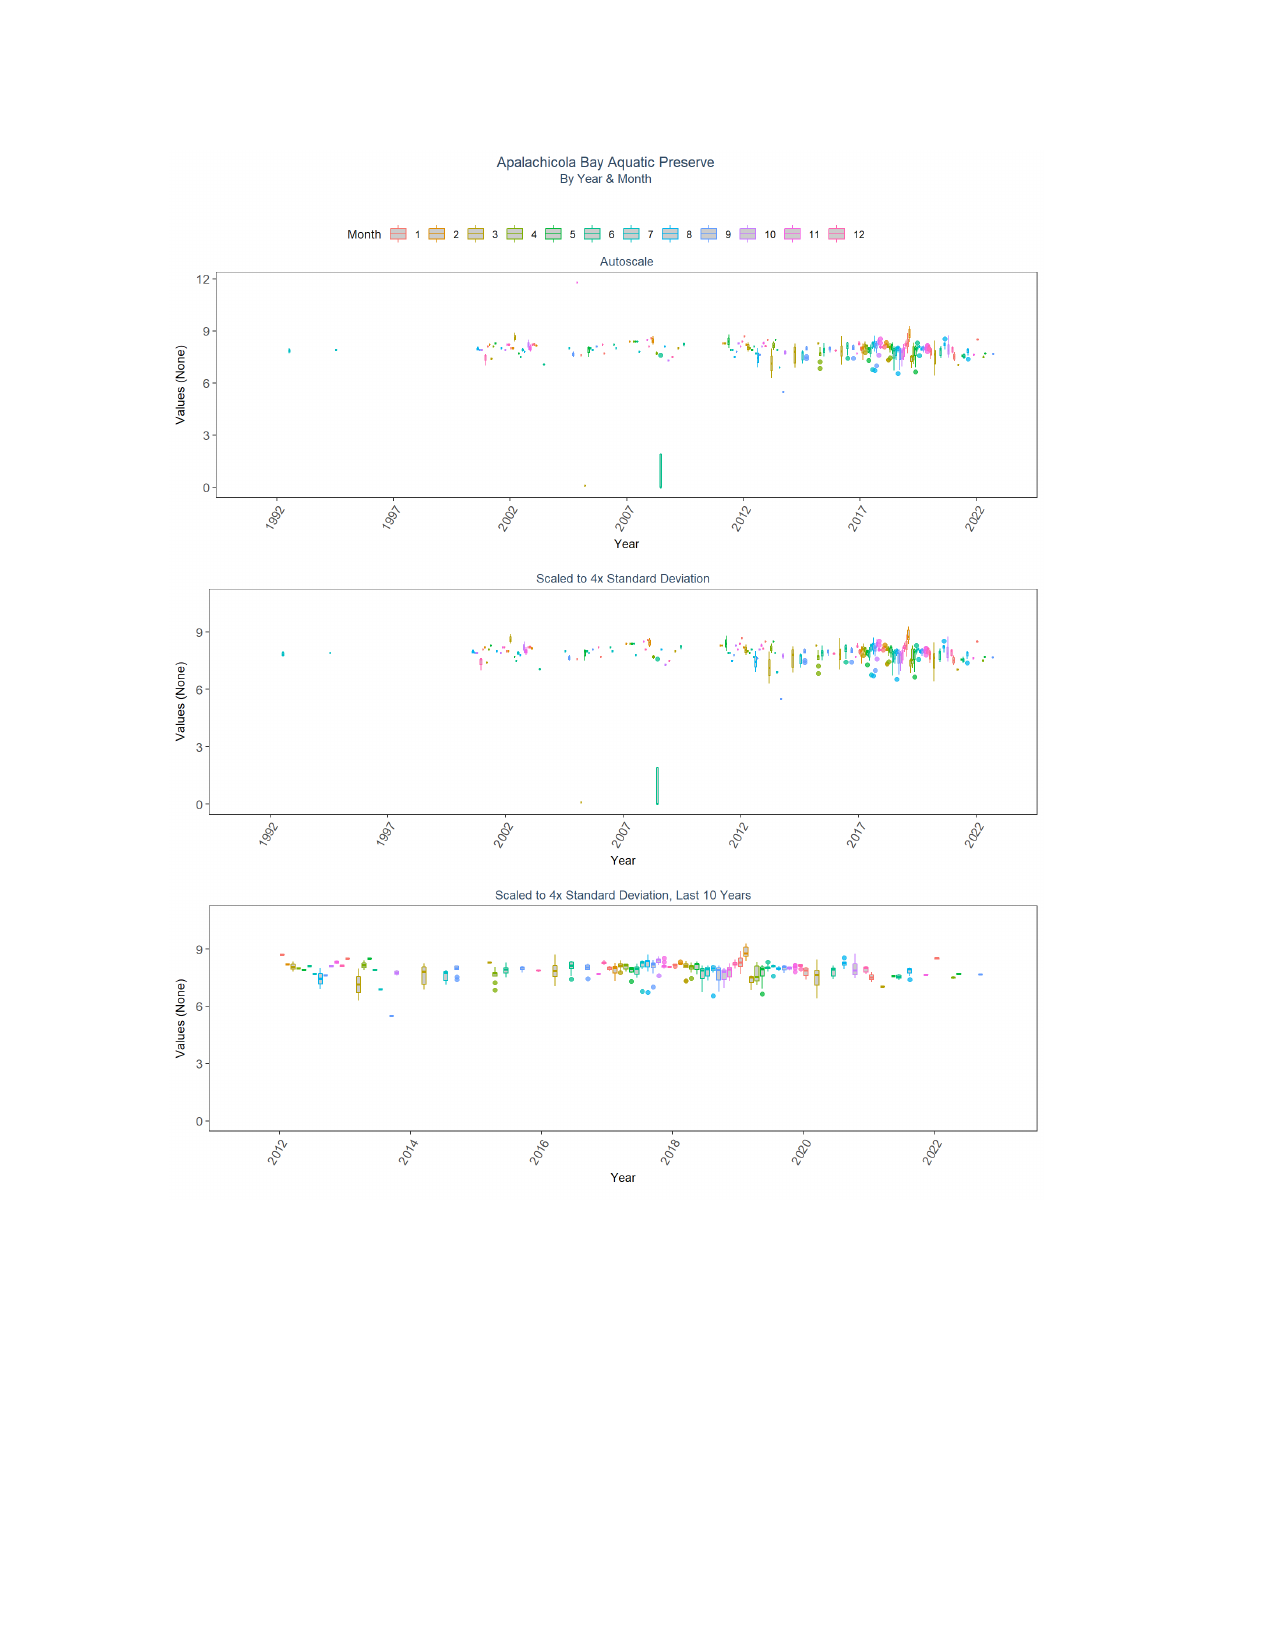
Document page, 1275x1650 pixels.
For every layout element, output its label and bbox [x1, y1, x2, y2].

picture [168, 150, 1044, 1200]
